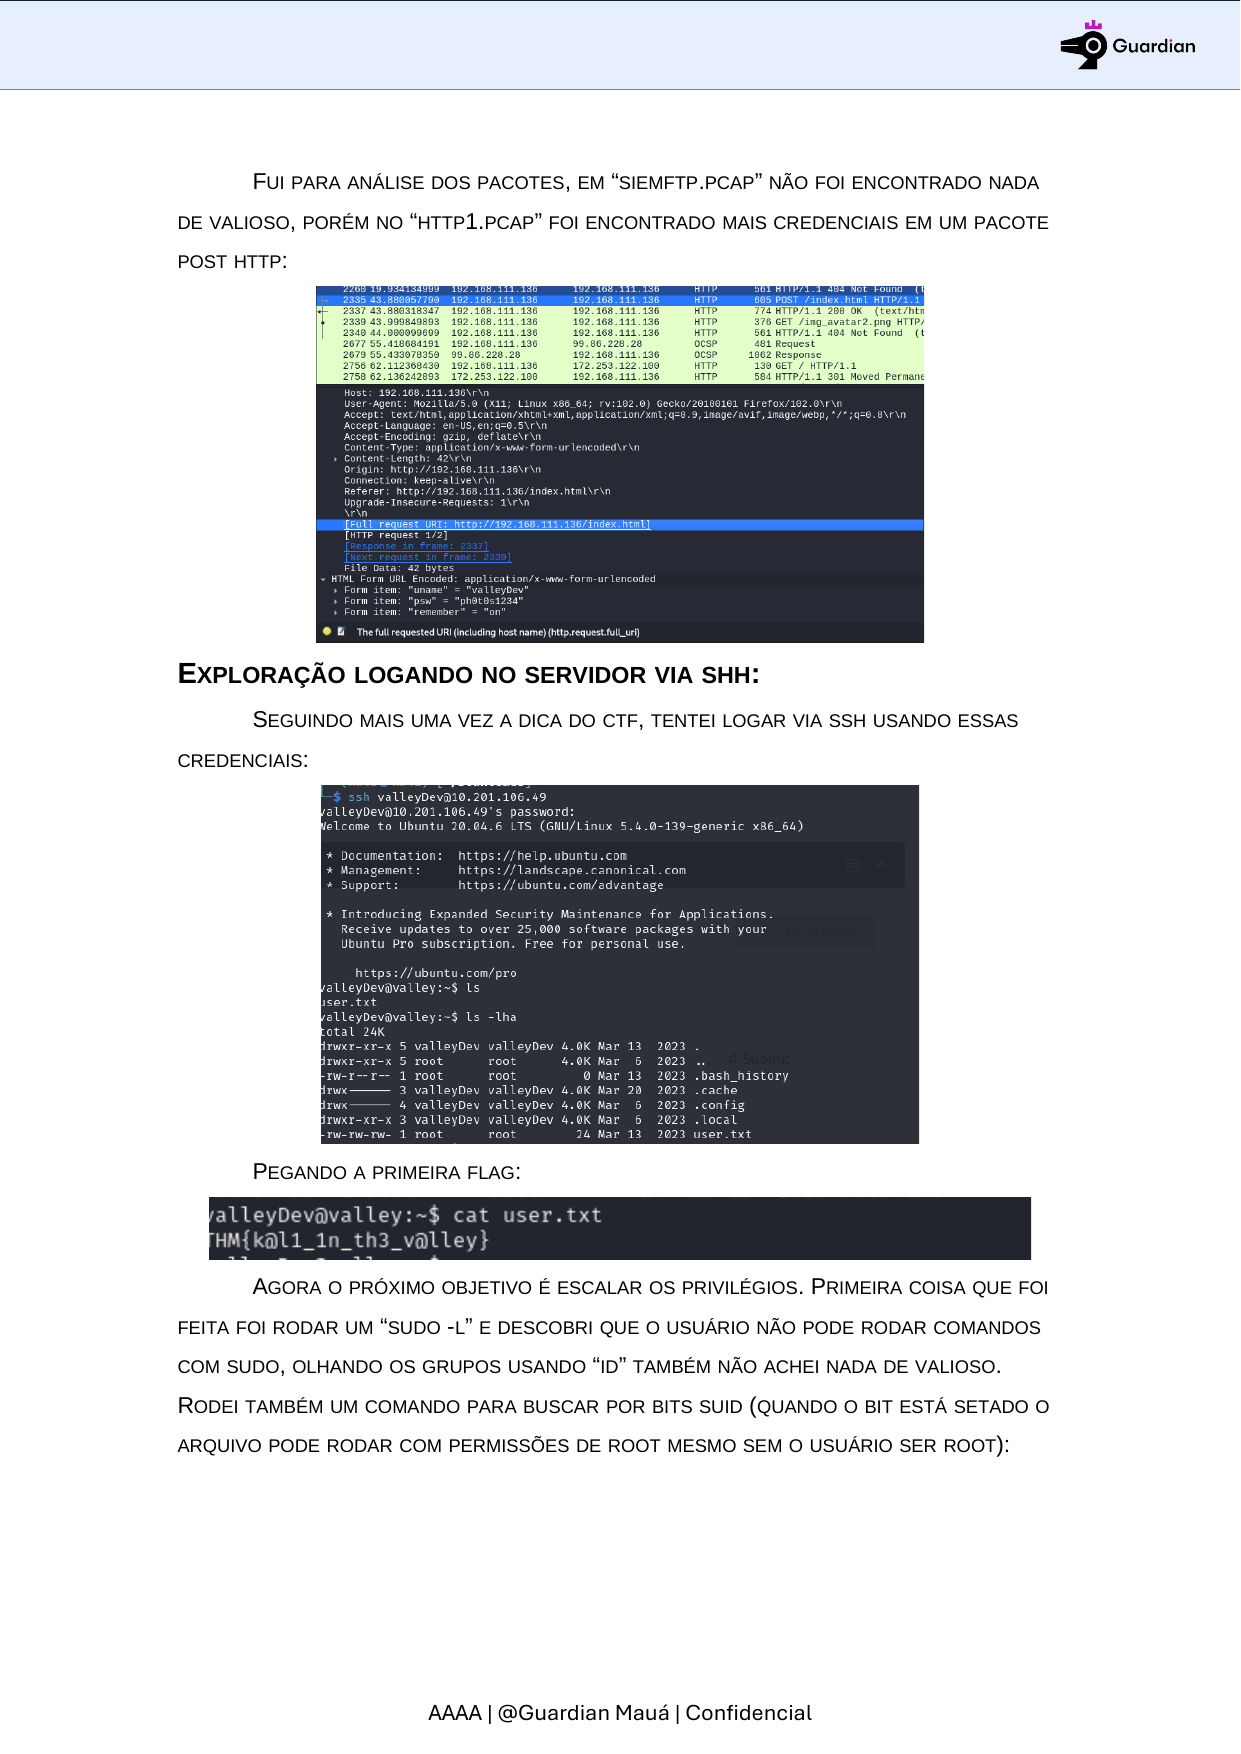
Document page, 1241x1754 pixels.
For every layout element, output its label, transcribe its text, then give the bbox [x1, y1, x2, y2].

picture [321, 785, 920, 1144]
text Exploração logando no servidor via shh: [177, 656, 1063, 690]
text Pegando a primeira flag: [177, 1158, 1063, 1184]
picture [209, 1197, 1032, 1260]
picture [316, 286, 925, 643]
text Fui para análise dos pacotes, em “siemftp.pcap” não foi encontrado nada de valioso, porém no “http1.pcap” foi encontrado mais credenciais em um pacote post http: [177, 168, 1063, 273]
text Agora o próximo objetivo é escalar os privilégios. Primeira coisa que foi feita foi rodar um “sudo -l” e descobri que o usuário não pode rodar comandos com sudo, olhando os grupos usando “id” também não achei nada de valioso. Rodei também um comando para buscar por bits suid (quando o bit está setado o arquivo pode rodar com permissões de root mesmo sem o usuário ser root): [177, 1273, 1063, 1457]
text Seguindo mais uma vez a dica do ctf, tentei logar via ssh usando essas credenciais: [177, 706, 1063, 772]
picture [0, 2, 1241, 90]
